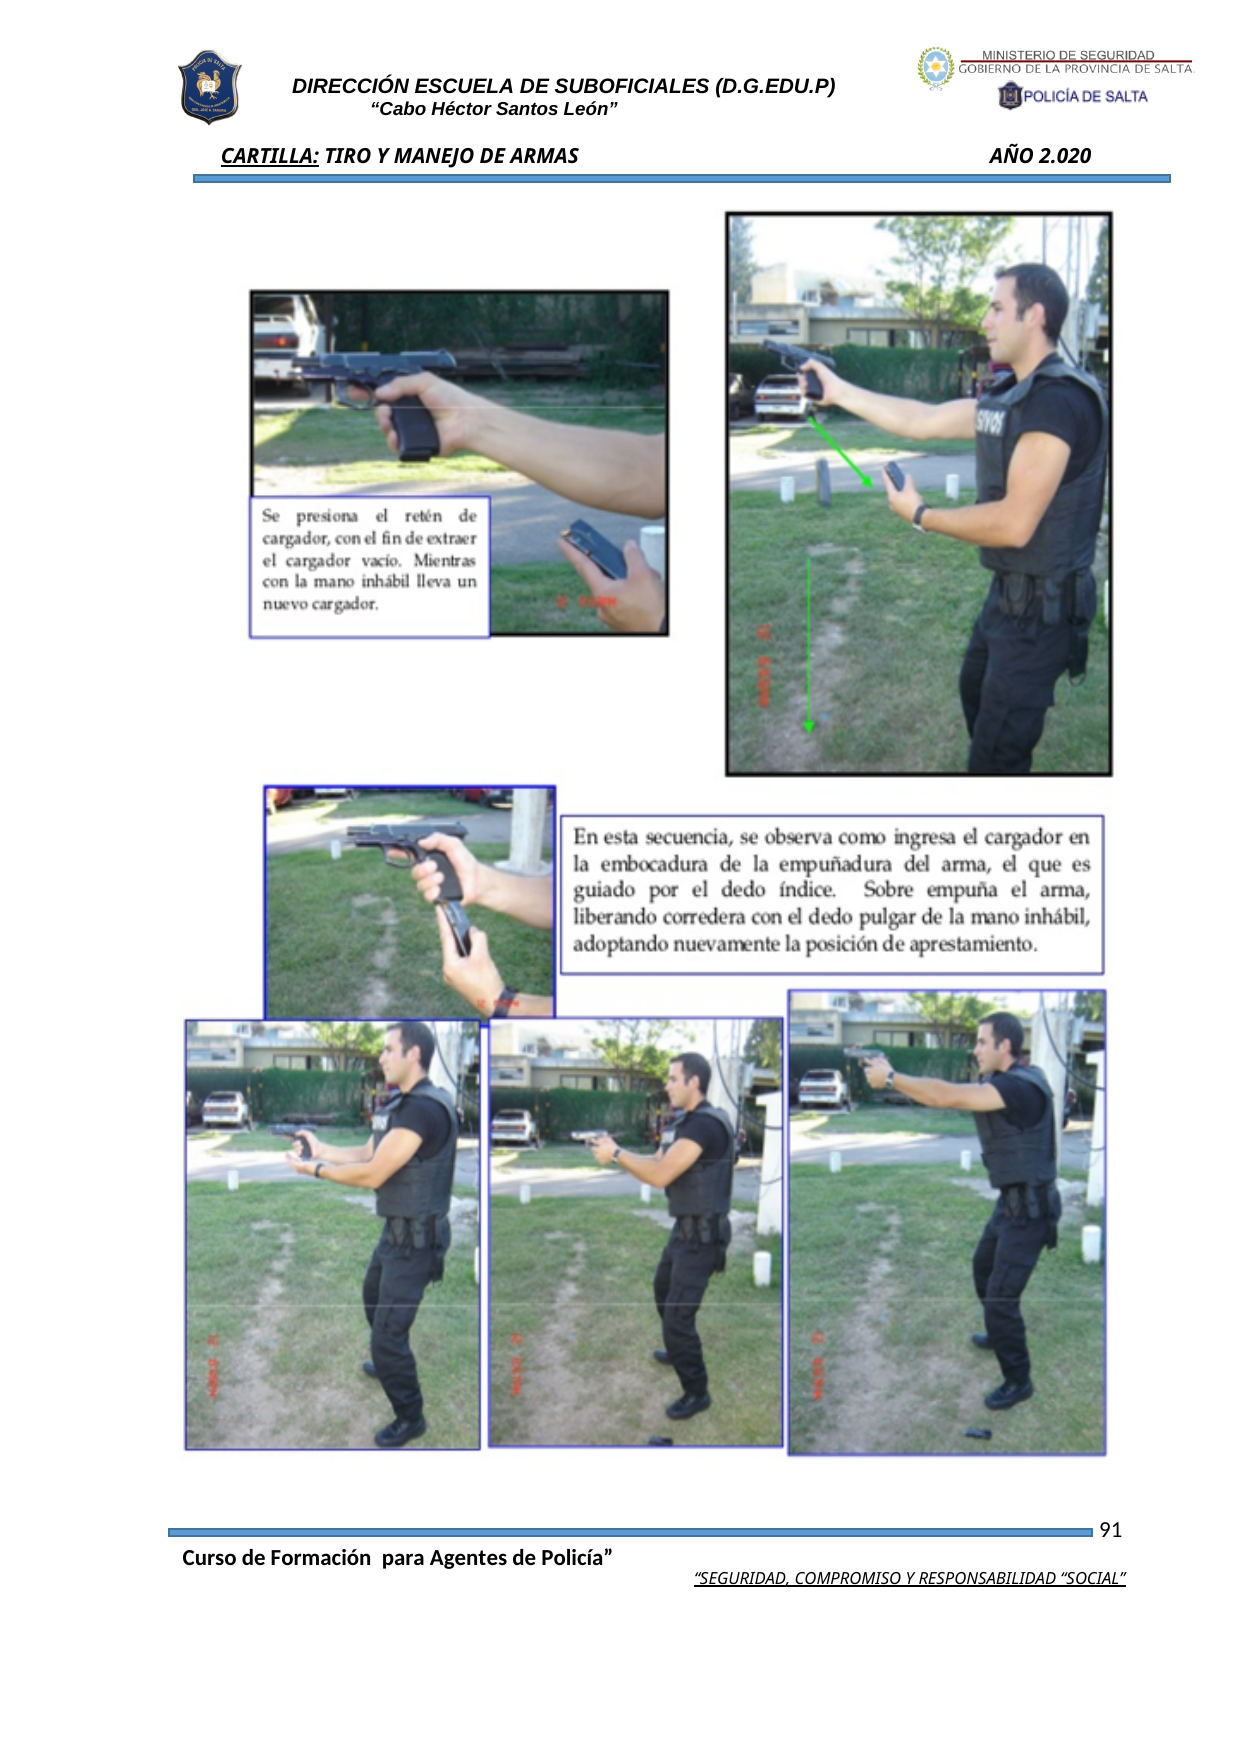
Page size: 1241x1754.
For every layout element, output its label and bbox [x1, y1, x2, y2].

picture [917, 46, 1227, 129]
picture [176, 46, 244, 129]
picture [177, 197, 1131, 1470]
